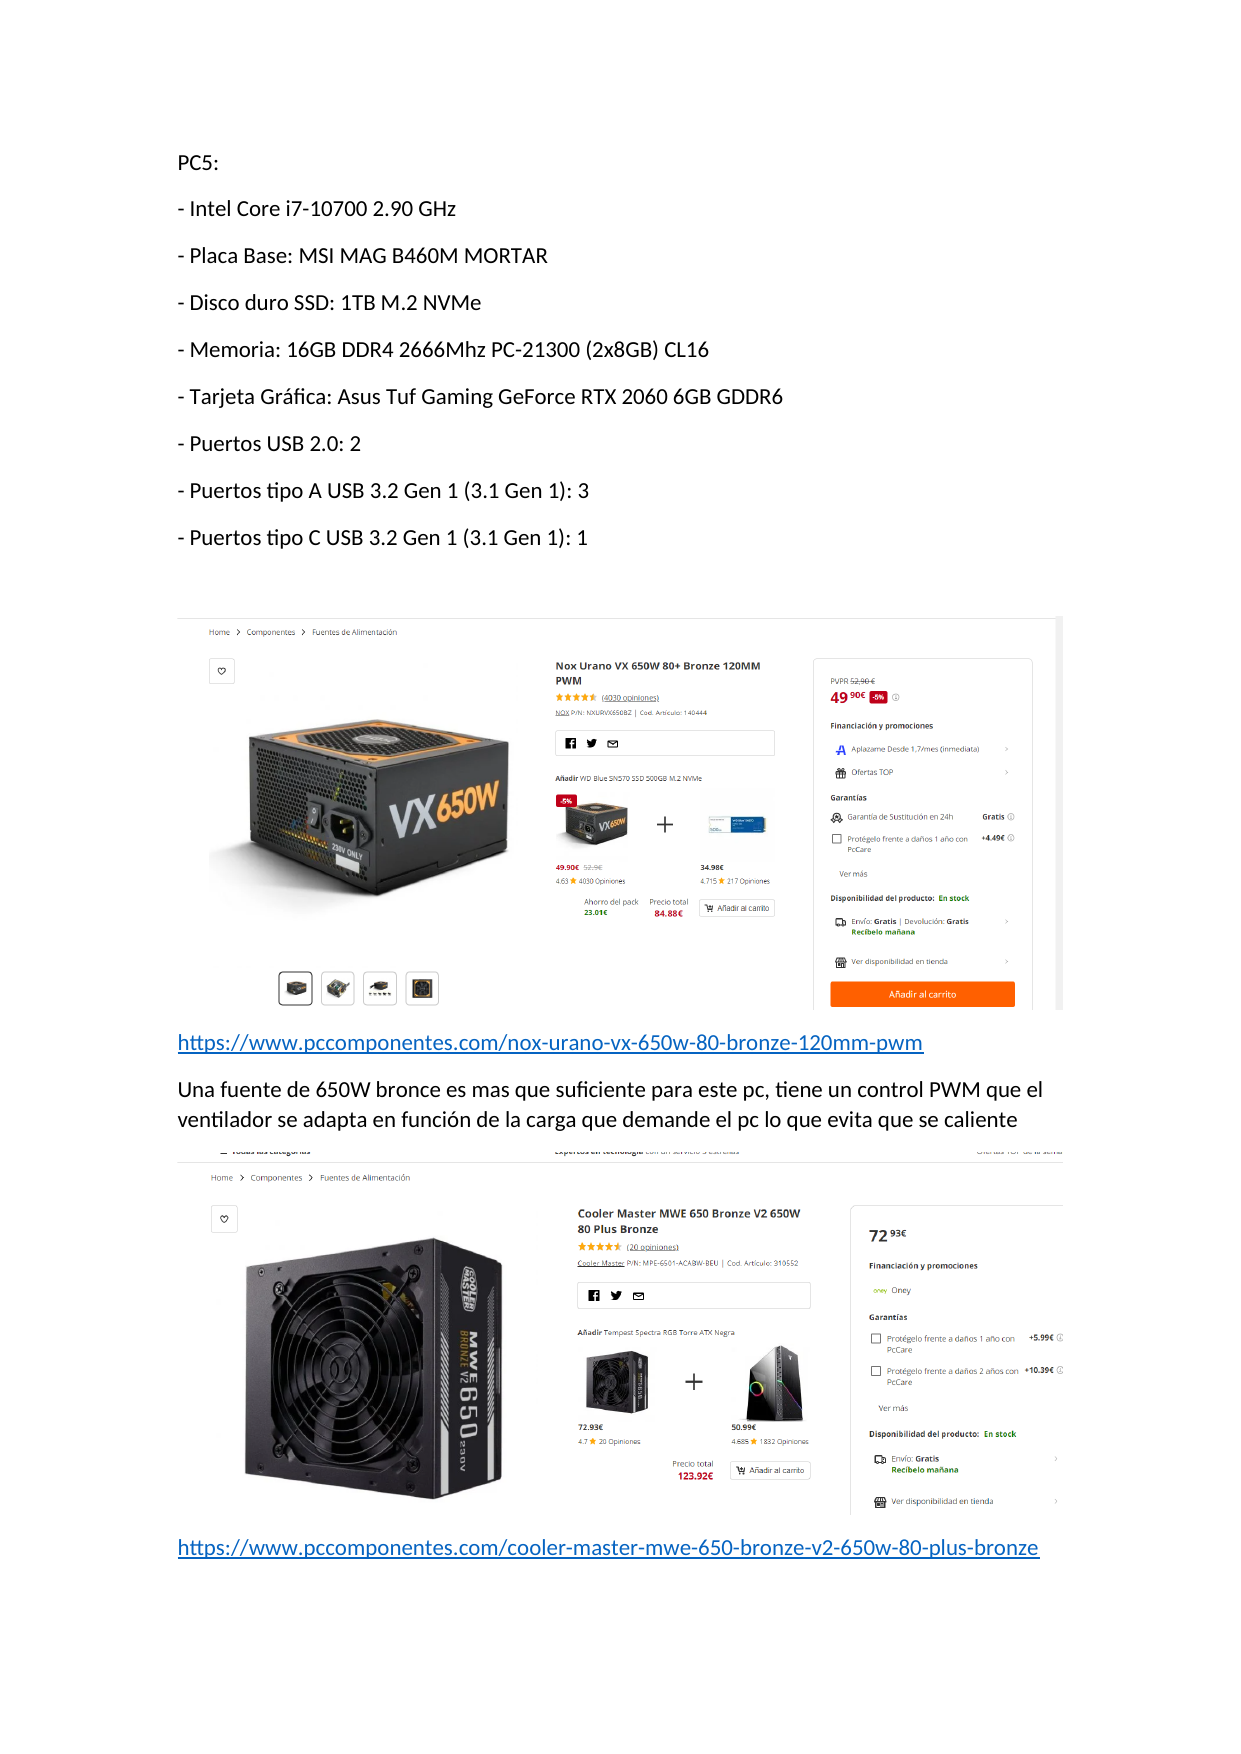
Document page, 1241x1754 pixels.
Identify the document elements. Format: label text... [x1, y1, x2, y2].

text https://www.pccomponentes.com/cooler-master-mwe-650-bronze-v2-650w-80-plus-bronze [177, 1533, 1063, 1561]
text - Disco duro SSD: 1TB M.2 NVMe [177, 288, 1063, 316]
text - Memoria: 16GB DDR4 2666Mhz PC-21300 (2x8GB) CL16 [177, 335, 1063, 363]
text - Tarjeta Gráfica: Asus Tuf Gaming GeForce RTX 2060 6GB GDDR6 [177, 382, 1063, 410]
text - Puertos tipo C USB 3.2 Gen 1 (3.1 Gen 1): 1 [177, 523, 1063, 551]
picture [177, 1152, 1063, 1515]
text PC5: [177, 148, 1063, 176]
text - Puertos tipo A USB 3.2 Gen 1 (3.1 Gen 1): 3 [177, 476, 1063, 504]
text - Placa Base: MSI MAG B460M MORTAR [177, 241, 1063, 269]
text Una fuente de 650W bronce es mas que suficiente para este pc, tiene un control PWM que el ventilador se adapta en función de la carga que demande el pc lo que evita que se caliente [177, 1075, 1063, 1133]
text - Puertos USB 2.0: 2 [177, 429, 1063, 457]
text https://www.pccomponentes.com/nox-urano-vx-650w-80-bronze-120mm-pwm [177, 1028, 1063, 1056]
picture [177, 616, 1063, 1010]
text - Intel Core i7-10700 2.90 GHz [177, 194, 1063, 222]
